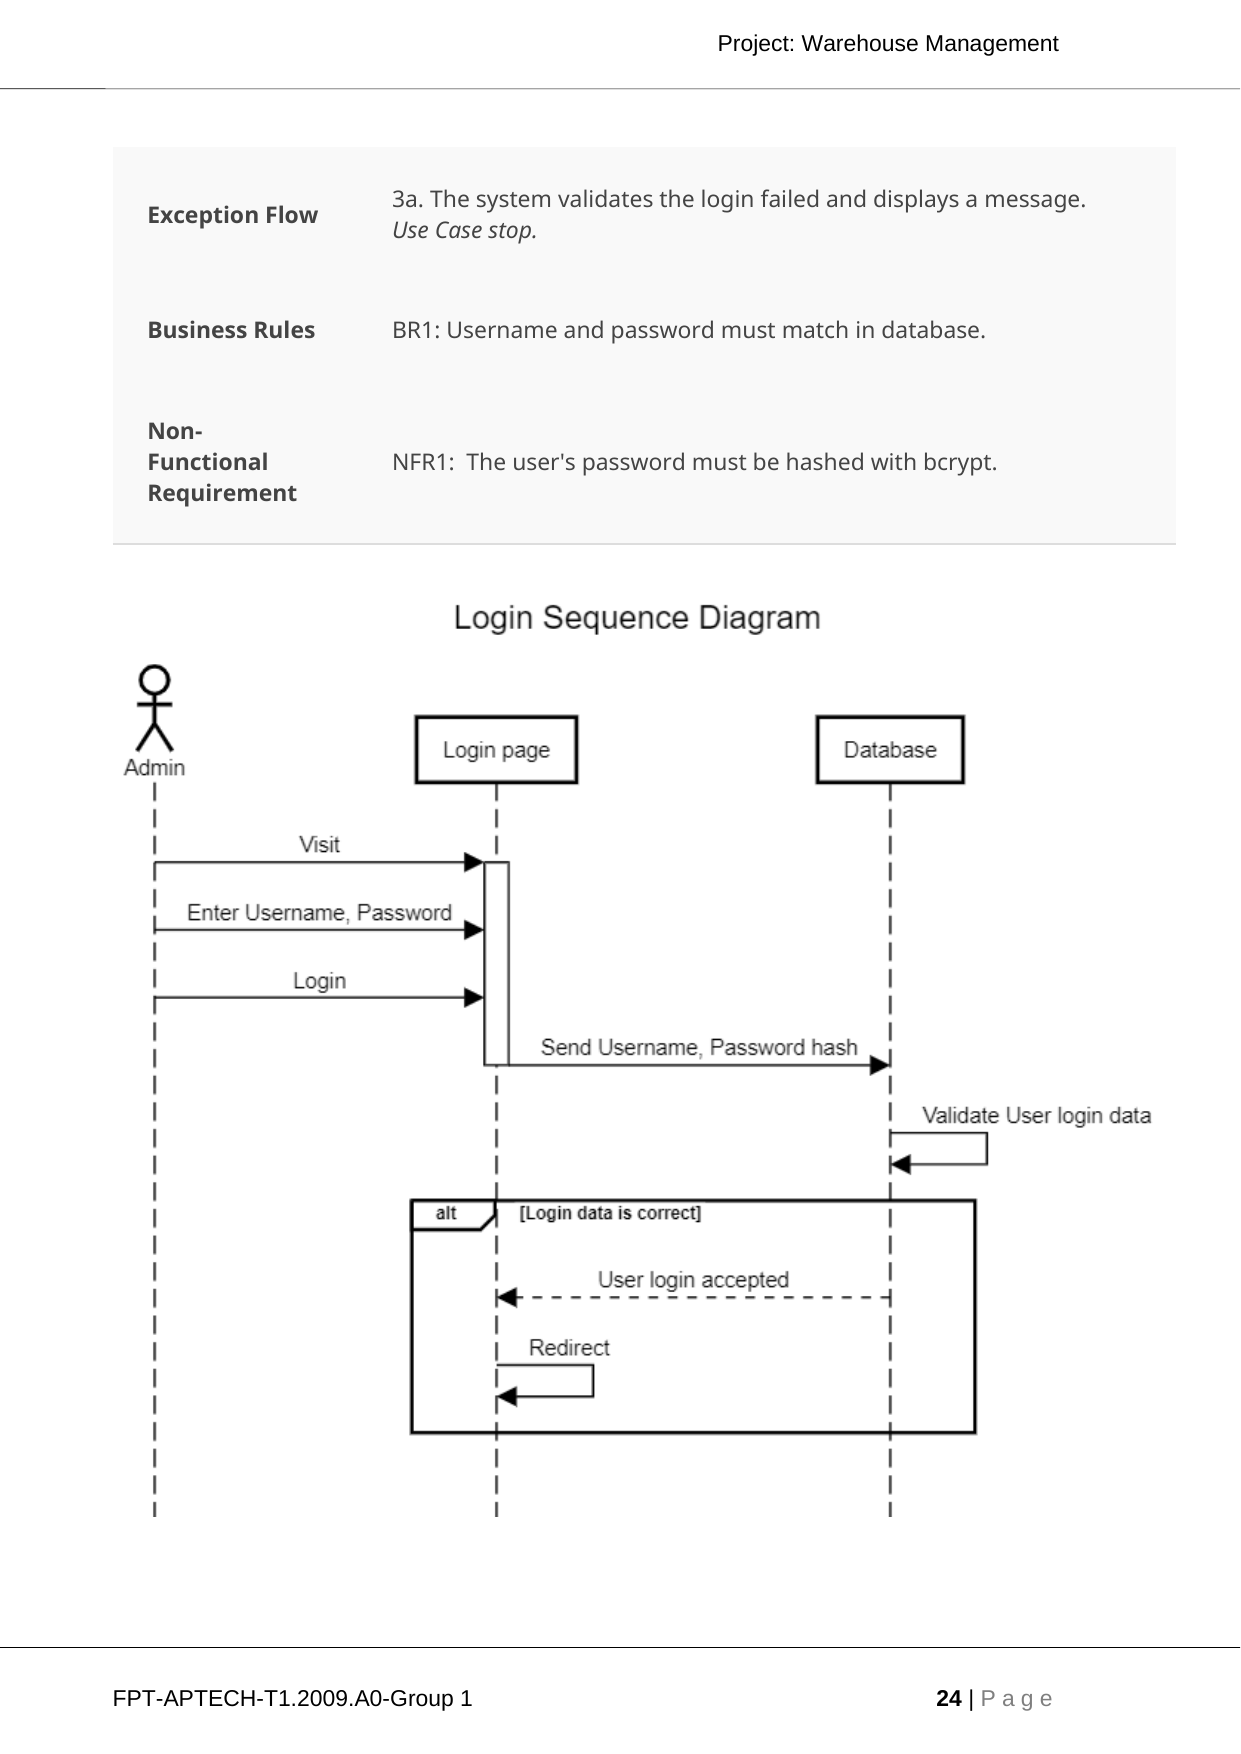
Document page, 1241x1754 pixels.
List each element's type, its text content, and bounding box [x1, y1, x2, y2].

table_cell 3a. The system validates the login failed and displays a message. Use Case stop. [357, 147, 1176, 280]
picture [112, 592, 1163, 1517]
table_cell Exception Flow [113, 147, 357, 280]
table_cell NFR1: The user's password must be hashed with bcrypt. [357, 380, 1176, 543]
table_cell Non-Functional Requirement [113, 380, 357, 543]
table_cell Business Rules [113, 280, 357, 380]
table_cell BR1: Username and password must match in database. [357, 280, 1176, 380]
